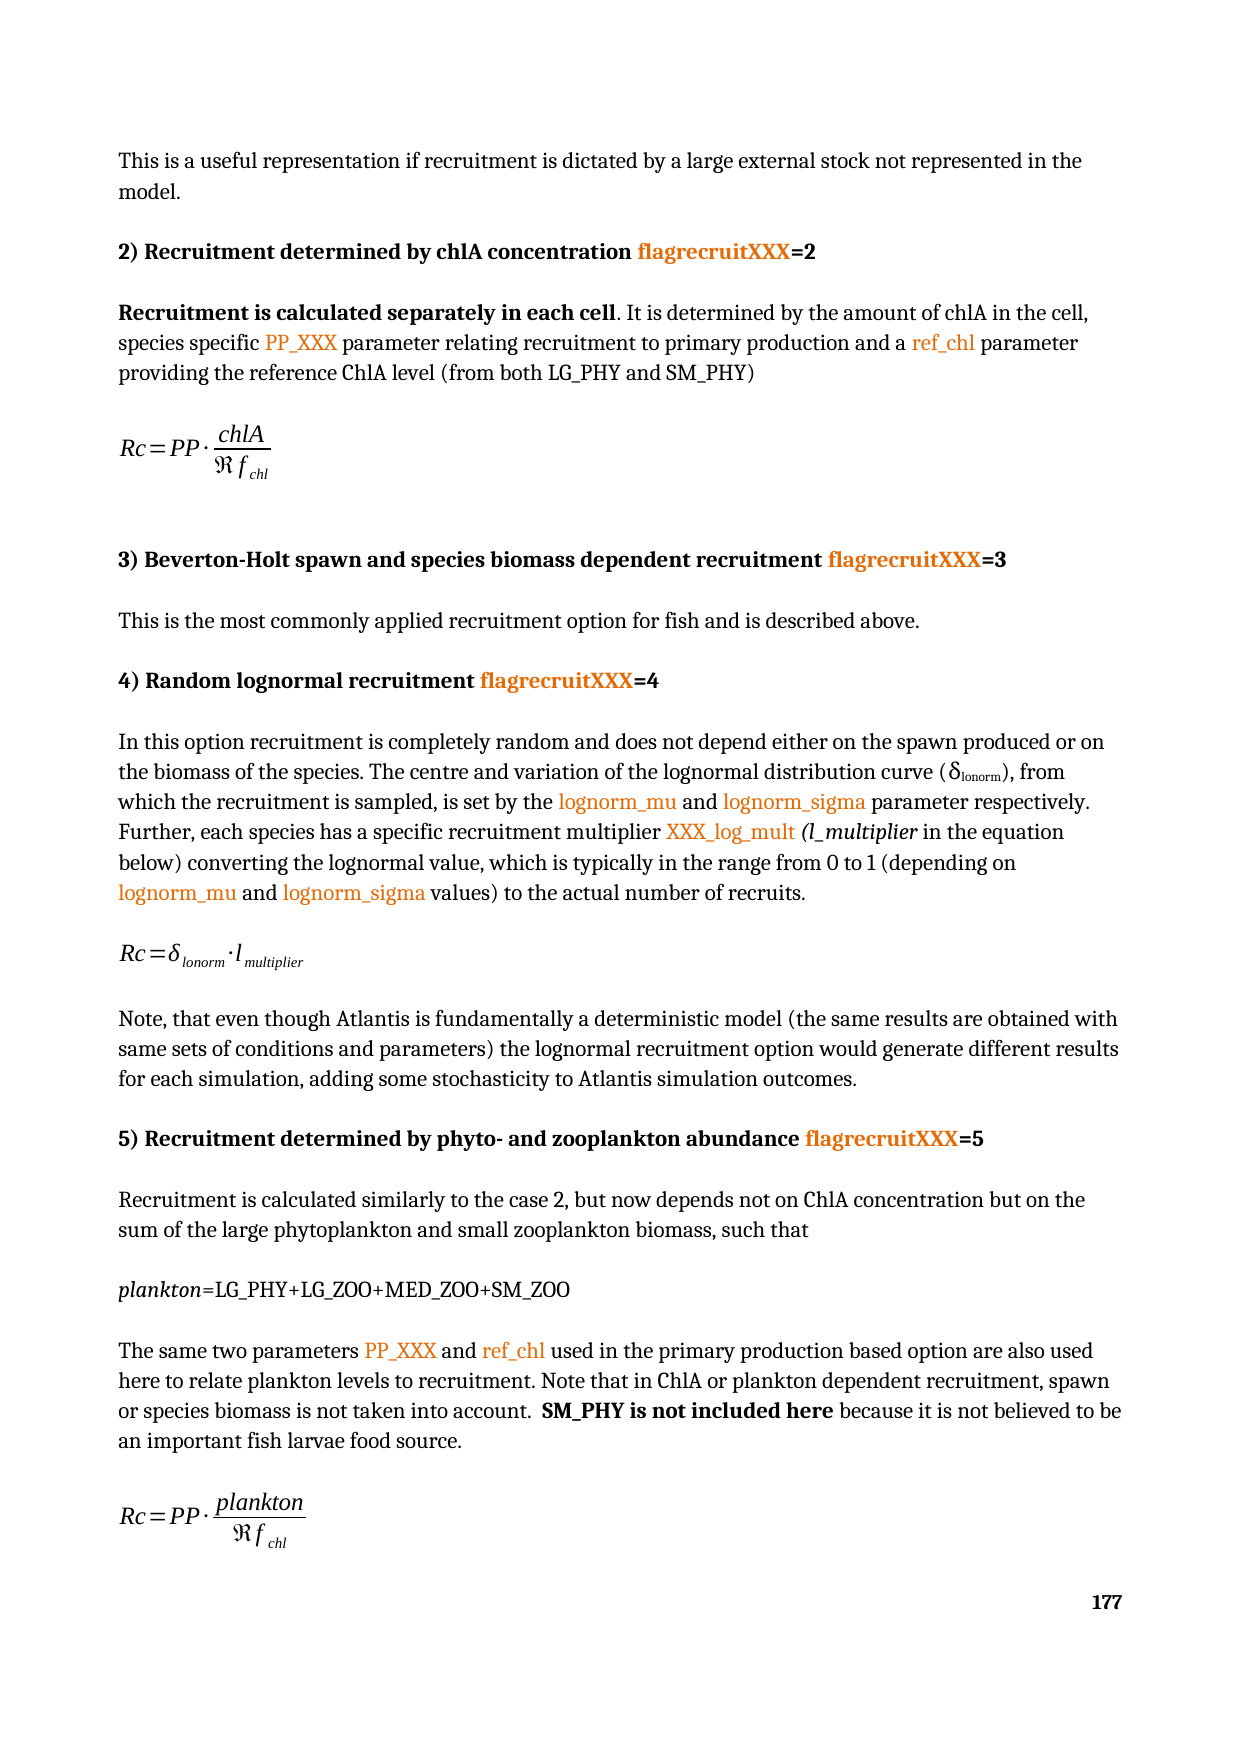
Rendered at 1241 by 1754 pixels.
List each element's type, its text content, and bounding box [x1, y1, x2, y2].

text Recruitment is calculated similarly to the case 2, but now depends not on ChlA concentration but on the sum of the large phytoplankton and small zooplankton biomass, such that [118, 1187, 1122, 1243]
text This is a useful representation if recruitment is dictated by a large external stock not represented in the model. [118, 148, 1122, 205]
text 2) Recruitment determined by chlA concentration flagrecruitXXX=2 [118, 239, 1122, 265]
text Note, that even though Atlantis is fundamentally a deterministic model (the same results are obtained with same sets of conditions and parameters) the lognormal recruitment option would generate different results for each simulation, adding some stochasticity to Atlantis simulation outcomes. [118, 1005, 1122, 1092]
text Recruitment is calculated separately in each cell. It is determined by the amount of chlA in the cell, species specific PP_XXX parameter relating recruitment to primary production and a ref_chl parameter providing the reference ChlA level (from both LG_PHY and SM_PHY) [118, 299, 1122, 386]
text The same two parameters PP_XXX and ref_chl used in the primary production based option are also used here to relate plankton levels to recruitment. Note that in ChlA or plankton dependent recruitment, spawn or species biomass is not taken into account. SM_PHY is not included here because it is not believed to be an important fish larvae food source. [118, 1338, 1122, 1454]
text 4) Random lognormal recruitment flagrecruitXXX=4 [118, 668, 1122, 694]
text plankton=LG_PHY+LG_ZOO+MED_ZOO+SM_ZOO [118, 1277, 1122, 1303]
text In this option recruitment is completely random and does not depend either on the spawn produced or on the biomass of the species. The centre and variation of the lognormal distribution curve (δlonorm), from which the recruitment is sampled, is set by the lognorm_mu and lognorm_sigma parameter respectively. Further, each species has a specific recruitment multiplier XXX_log_mult (l_multiplier in the equation below) converting the lognormal value, which is typically in the range from 0 to 1 (depending on lognorm_mu and lognorm_sigma values) to the actual number of recruits. [118, 728, 1122, 906]
text 5) Recruitment determined by phyto- and zooplankton abundance flagrecruitXXX=5 [118, 1126, 1122, 1152]
text 3) Beverton-Holt spawn and species biomass dependent recruitment flagrecruitXXX=3 [118, 547, 1122, 573]
text This is the most commonly applied recruitment option for fish and is described above. [118, 608, 1122, 634]
